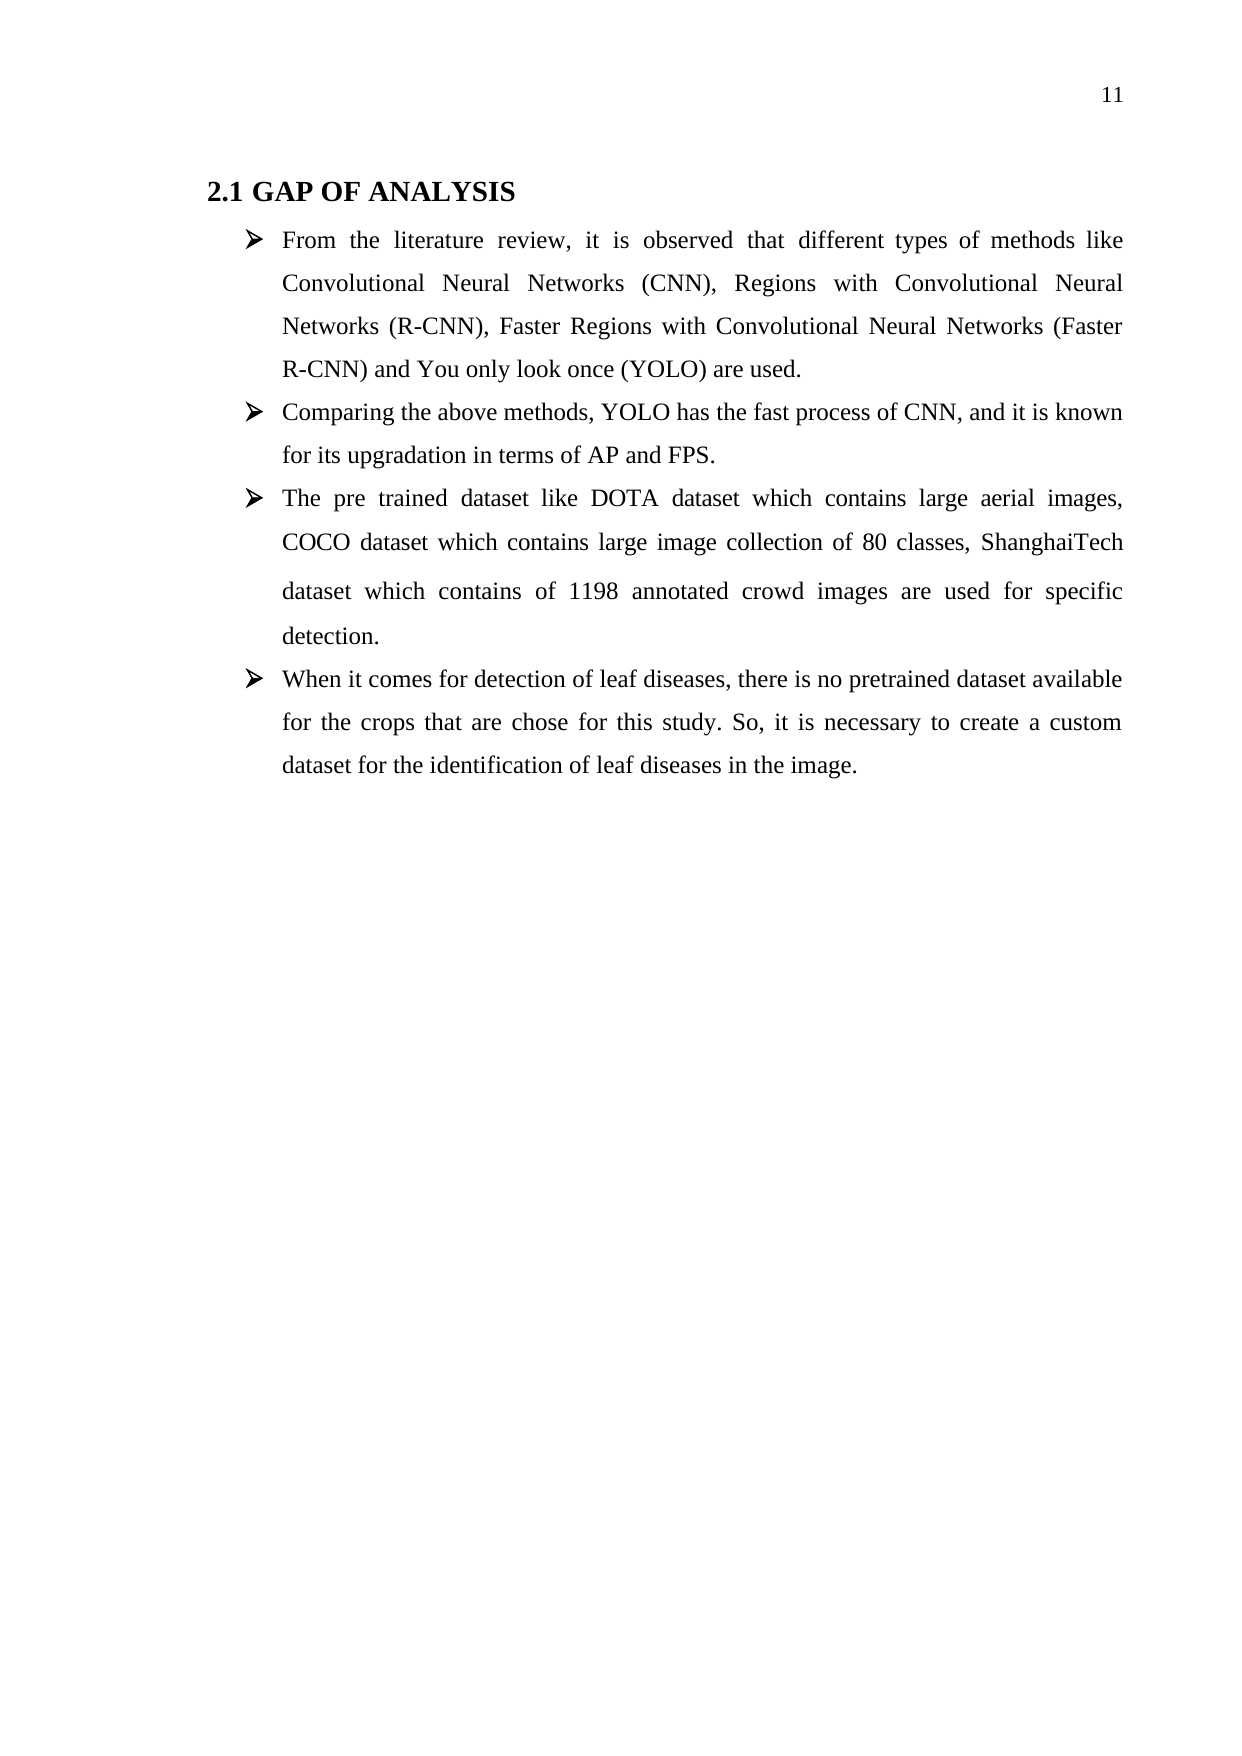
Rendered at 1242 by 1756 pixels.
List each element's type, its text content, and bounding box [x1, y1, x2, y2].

list From the literature review, it is observed that different types of methods like Convolutional Neural Networks (CNN), Regions with Convolutional Neural Networks (R-CNN), Faster Regions with Convolutional Neural Networks (Faster R-CNN) and You only look once (YOLO) are used. [244, 225, 1123, 383]
list When it comes for detection of leaf diseases, there is no pretrained dataset available for the crops that are chose for this study. So, it is necessary to create a custom dataset for the identification of leaf diseases in the image. [244, 664, 1123, 779]
list The pre trained dataset like DOTA dataset which contains large aerial images, COCO dataset which contains large image collection of 80 classes, ShanghaiTech dataset which contains of 1198 annotated crowd images are used for specific detection. [244, 483, 1123, 649]
subtitle GAP OF ANALYSIS [207, 174, 1123, 208]
list Comparing the above methods, YOLO has the fast process of CNN, and it is known for its upgradation in terms of AP and FPS. [244, 397, 1123, 469]
